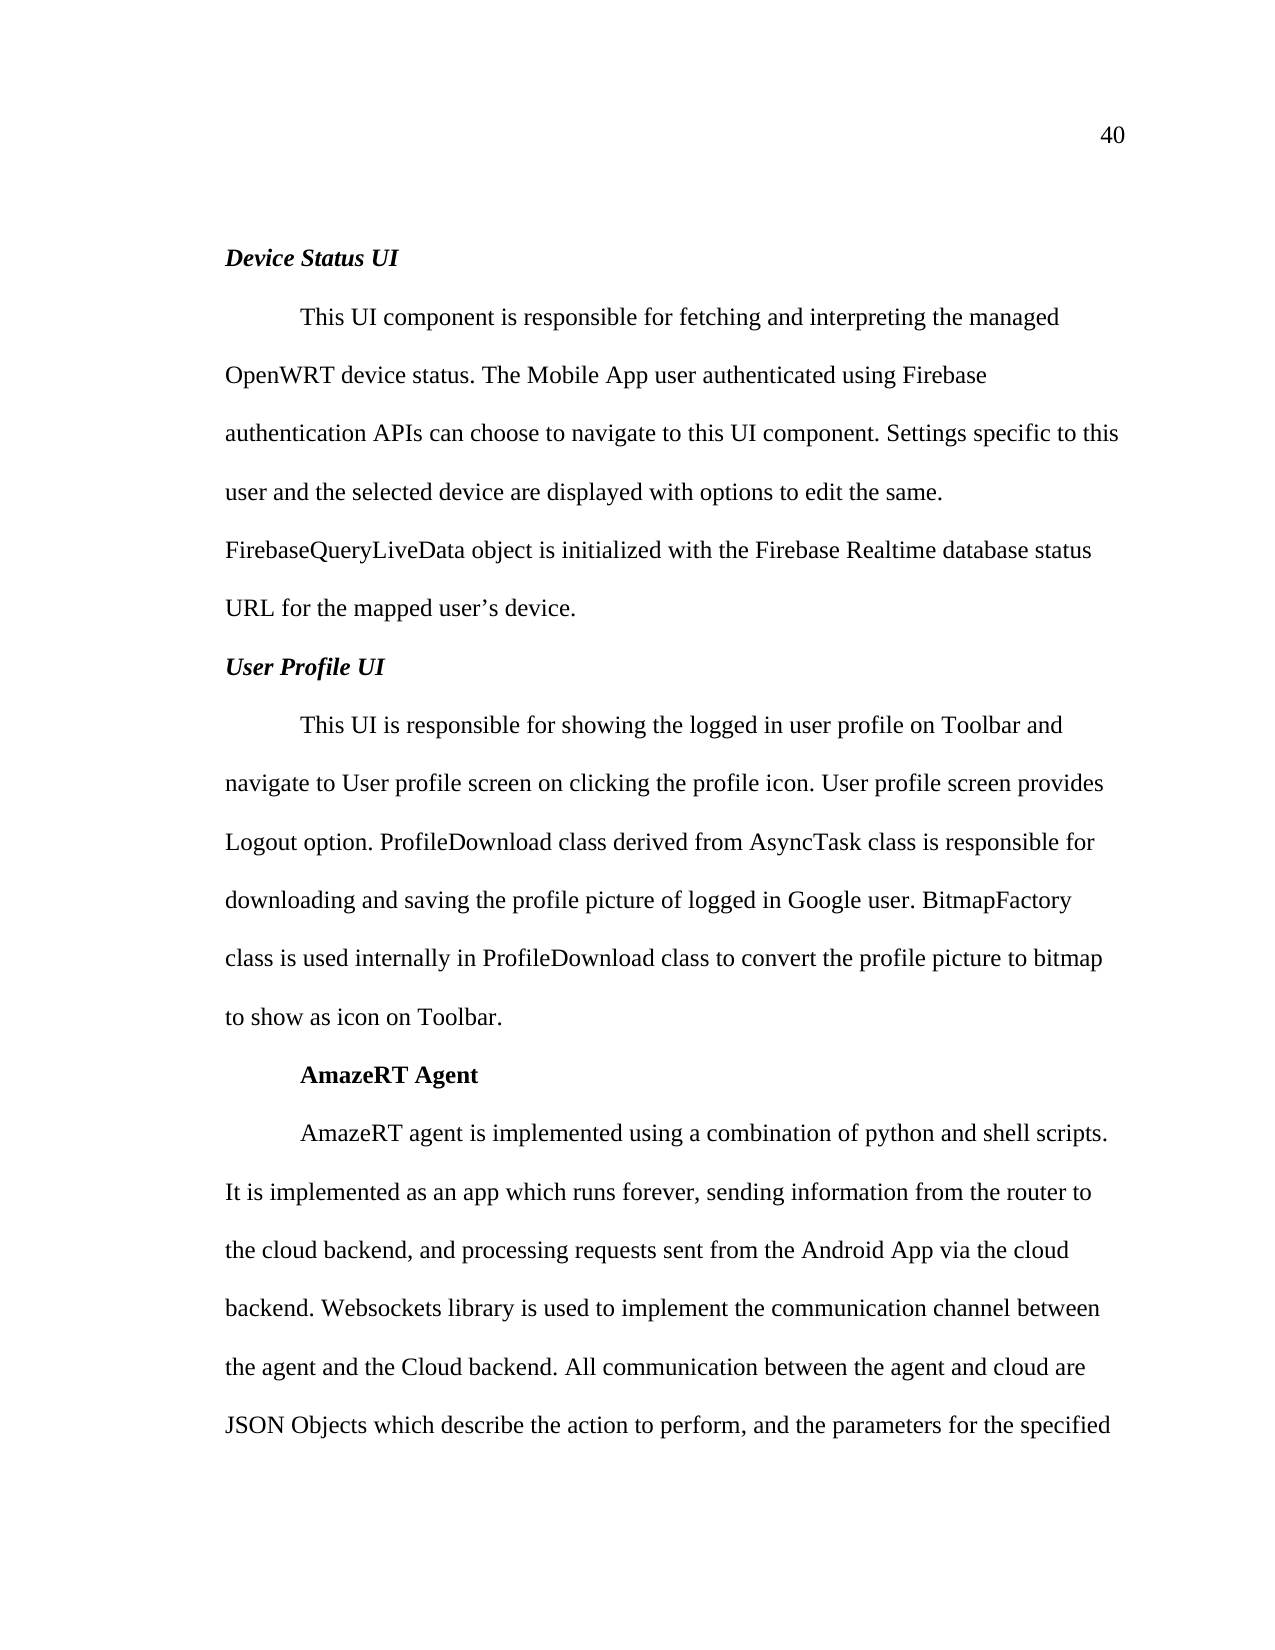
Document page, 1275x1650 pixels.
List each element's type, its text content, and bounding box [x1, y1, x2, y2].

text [225, 1095, 1125, 1445]
subtitle Device Status UI [225, 220, 1125, 278]
text This UI component is responsible for fetching and interpreting the managed OpenWRT device status. The Mobile App user authenticated using Firebase authentication APIs can choose to navigate to this UI component. Settings specific to this user and the selected device are displayed with options to edit the same. FirebaseQueryLiveData object is initialized with the Firebase Realtime database status URL for the mapped user’s device. [225, 278, 1125, 628]
text This UI is responsible for showing the logged in user profile on Toolbar and navigate to User profile screen on clicking the profile icon. User profile screen provides Logout option. ProfileDownload class derived from AsyncTask class is responsible for downloading and saving the profile picture of logged in Google user. BitmapFactory class is used internally in ProfileDownload class to convert the profile picture to bitmap to show as icon on Toolbar. [225, 687, 1125, 1037]
subtitle AmazeRT Agent [225, 1037, 1125, 1095]
subtitle User Profile UI [225, 628, 1125, 687]
